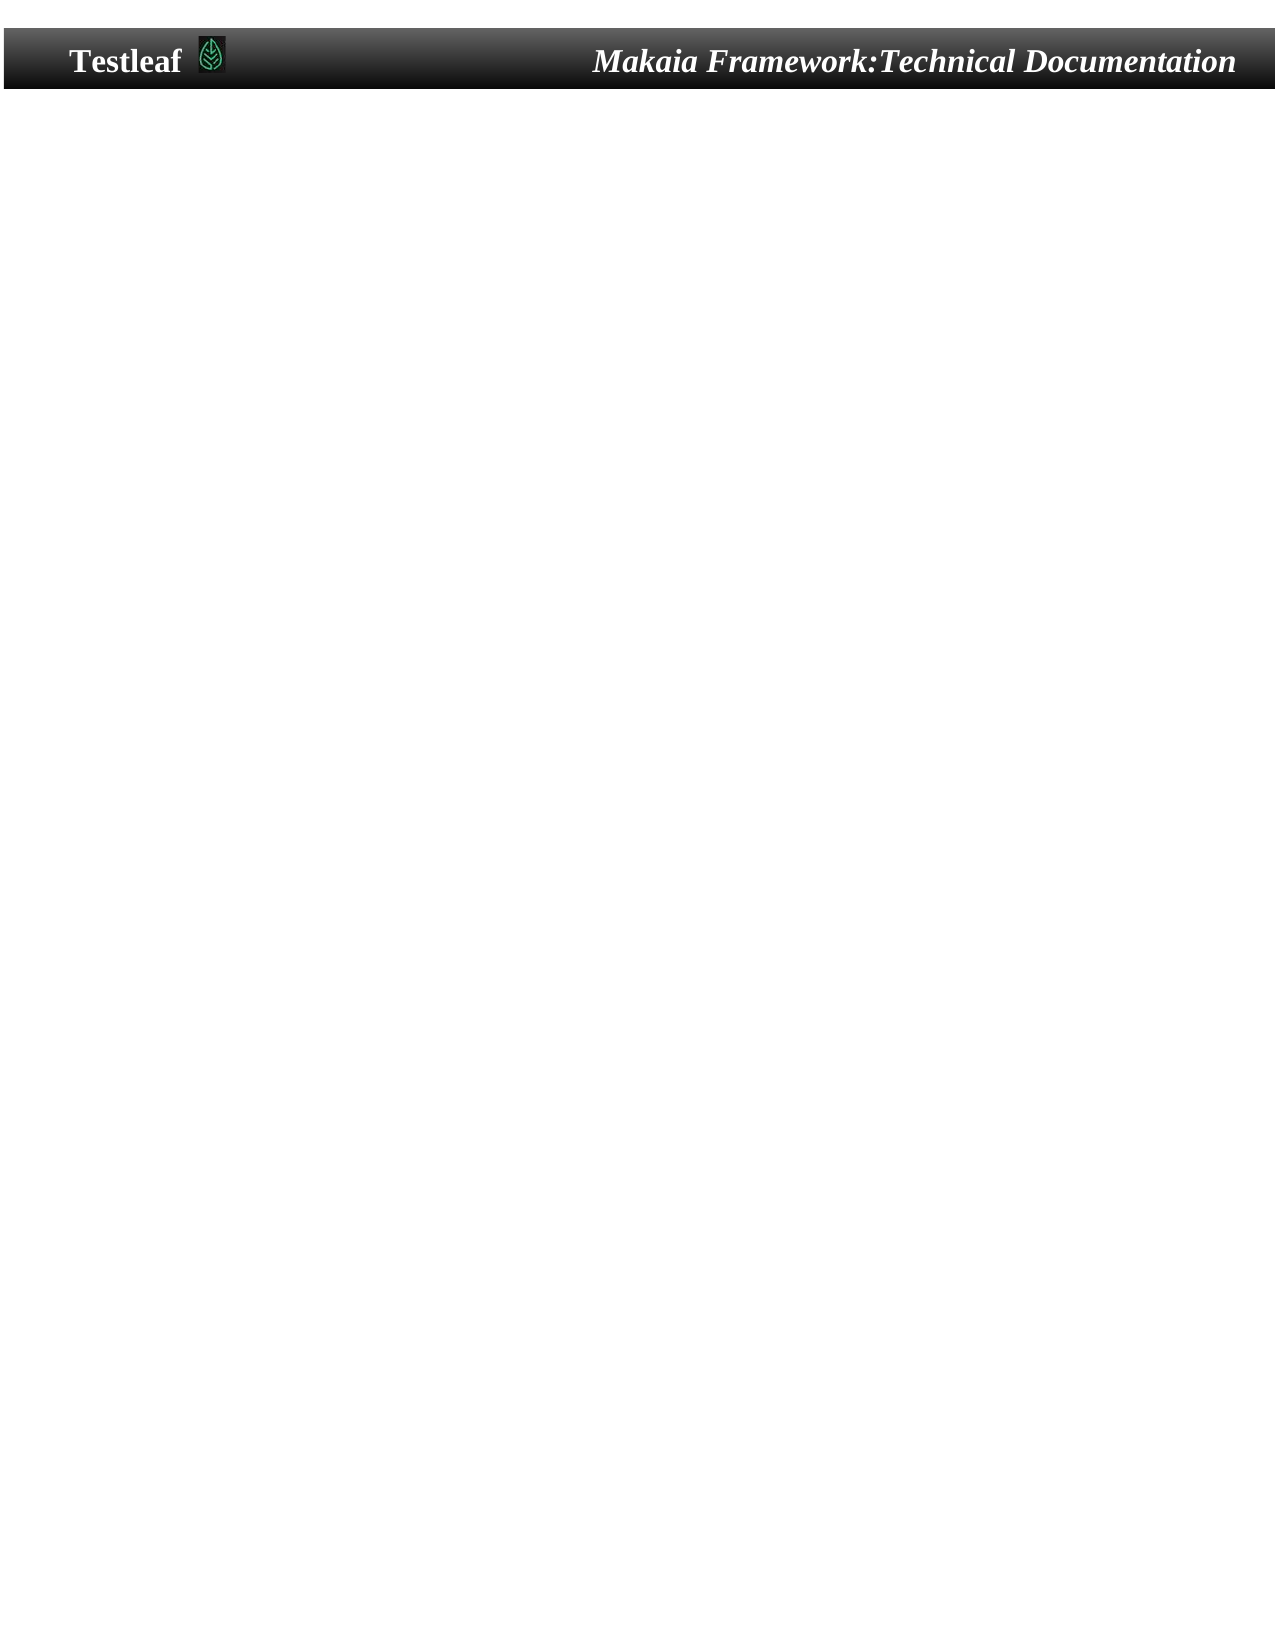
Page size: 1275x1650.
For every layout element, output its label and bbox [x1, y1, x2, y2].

picture [198, 36, 226, 73]
